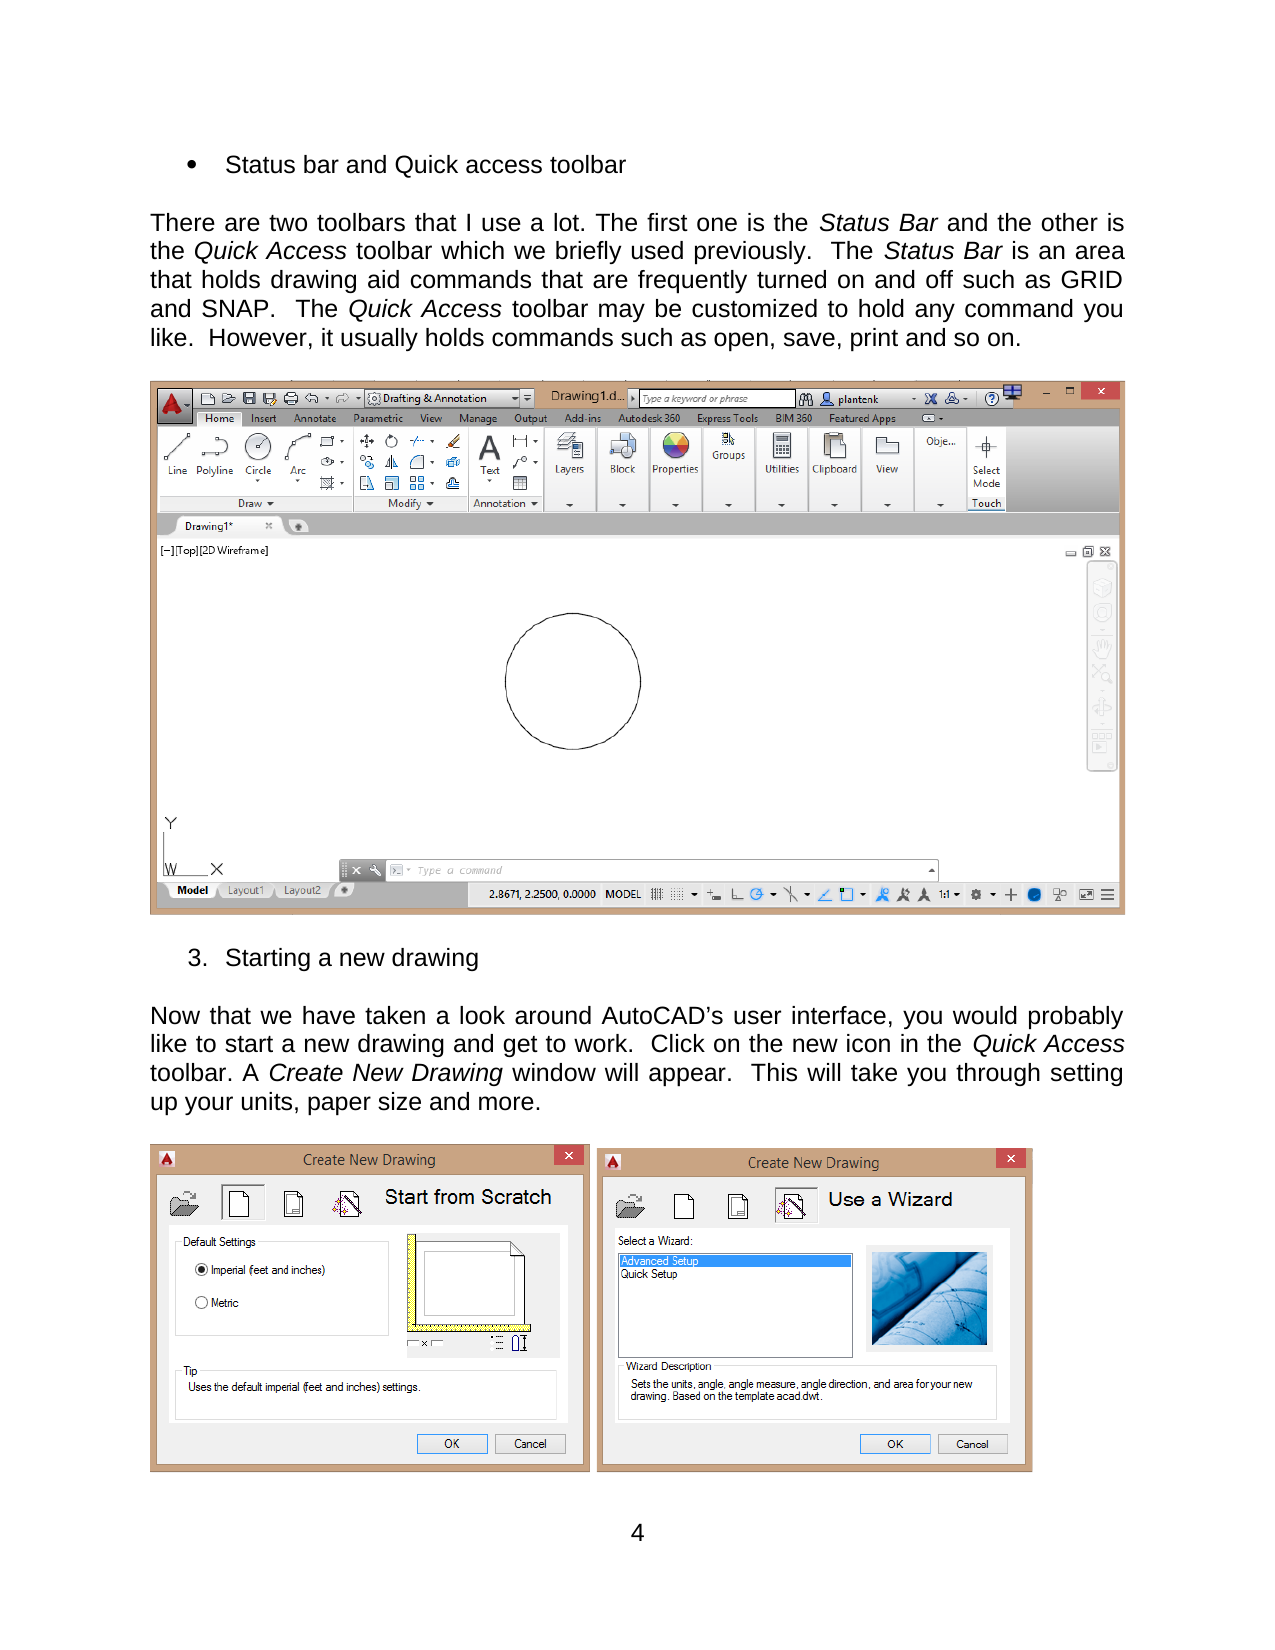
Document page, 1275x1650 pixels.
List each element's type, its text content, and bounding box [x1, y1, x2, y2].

text Now that we have taken a look around AutoCAD’s user interface, you would probably like to start a new drawing and get to work. Click on the new icon in the Quick Access toolbar. A Create New Drawing window will appear. This will take you through setting up your units, paper size and more. [150, 1001, 1125, 1116]
picture [150, 1144, 590, 1473]
text There are two toolbars that I use a lot. The first one is the Status Bar and the other is the Quick Access toolbar which we briefly used previously. The Status Bar is an area that holds drawing aid commands that are frequently turned on and off such as GRID and SNAP. The Quick Access toolbar may be customized to hold any command you like. However, it usually holds commands such as open, save, print and so on. [150, 208, 1125, 351]
picture [150, 380, 1125, 915]
list Starting a new drawing [187, 943, 1125, 972]
list Status bar and Quick access toolbar [187, 150, 1125, 179]
picture [596, 1148, 1033, 1473]
